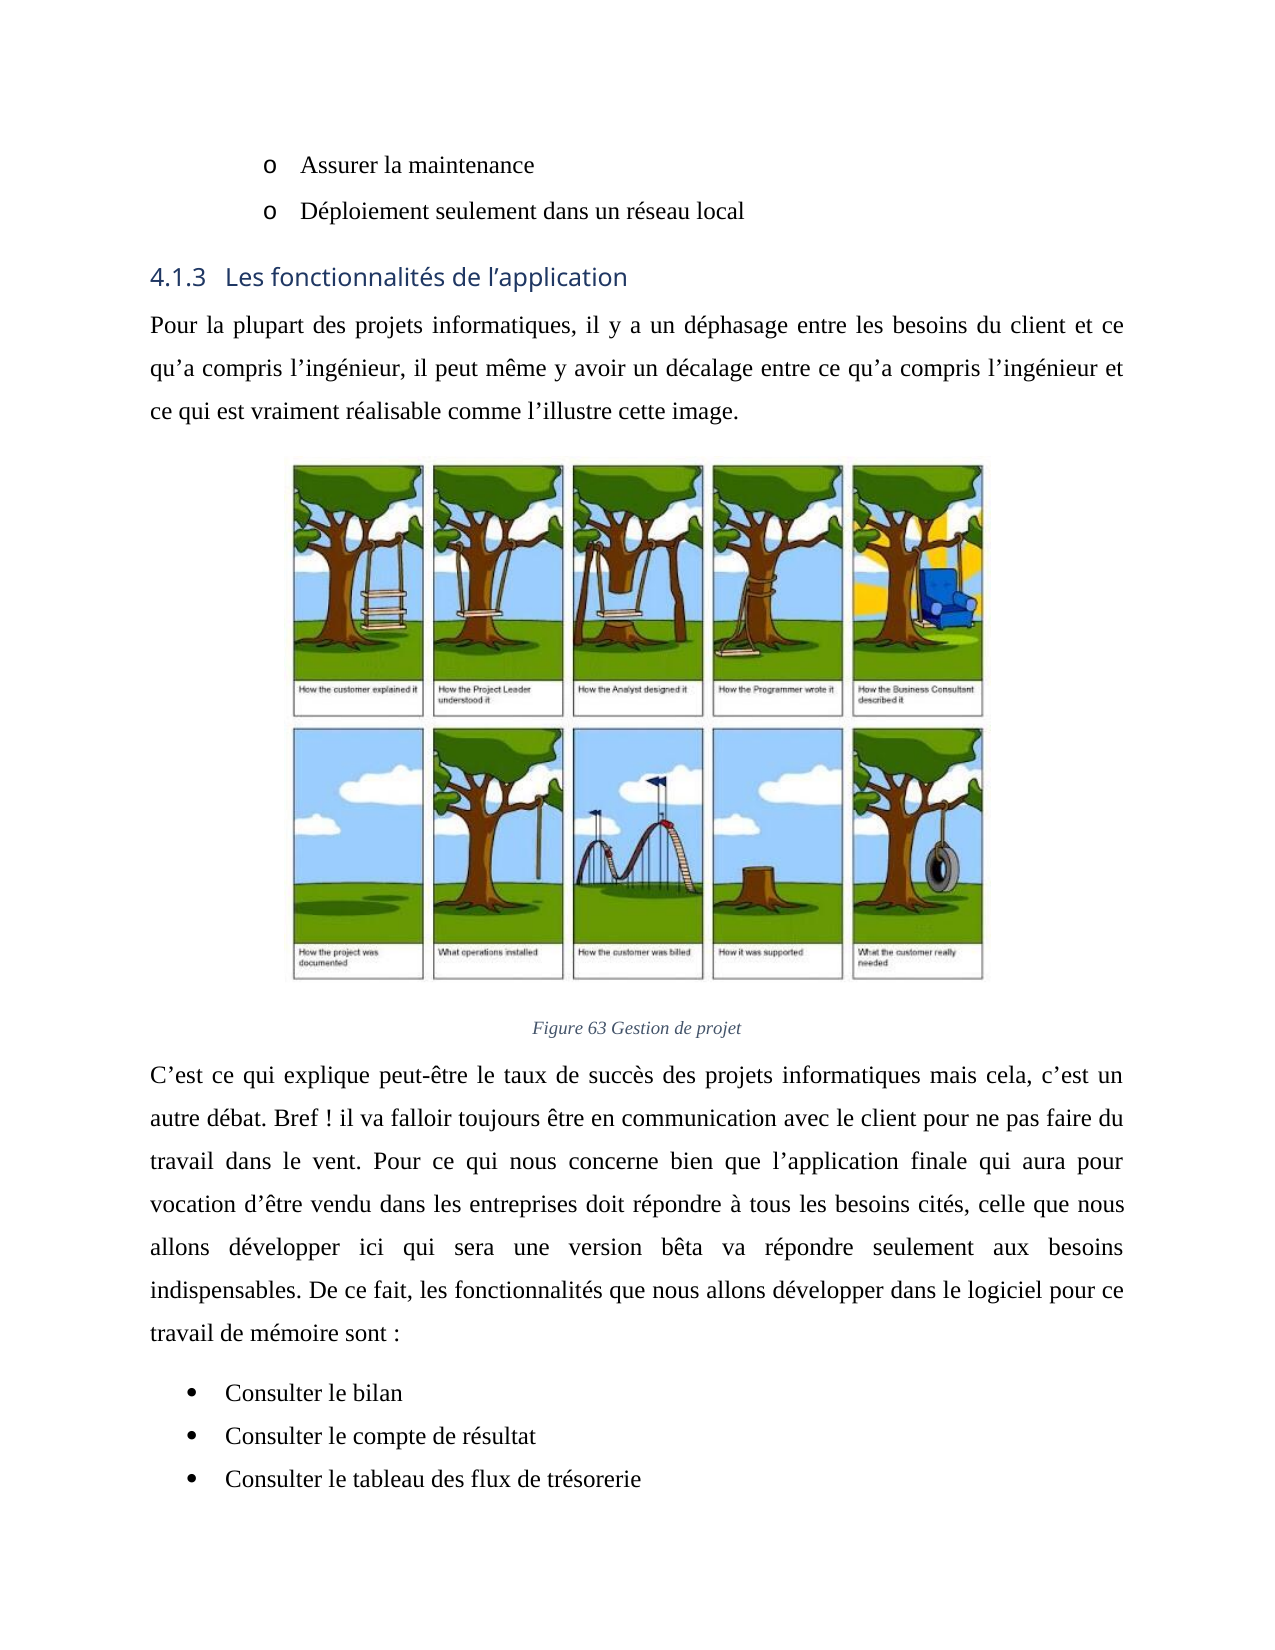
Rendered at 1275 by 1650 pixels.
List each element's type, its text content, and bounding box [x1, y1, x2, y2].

list Consulter le bilan [187, 1378, 1125, 1407]
list Consulter le tableau des flux de trésorerie [187, 1464, 1125, 1493]
text Figure 63 Gestion de projet [150, 1017, 1125, 1039]
picture [284, 456, 991, 987]
text Pour la plupart des projets informatiques, il y a un déphasage entre les besoins du client et ce qu’a compris l’ingénieur, il peut même y avoir un décalage entre ce qu’a compris l’ingénieur et ce qui est vraiment réalisable comme l’illustre cette image. [150, 310, 1125, 425]
list Consulter le compte de résultat [187, 1421, 1125, 1450]
subtitle Les fonctionnalités de l’application [150, 259, 1125, 293]
text C’est ce qui explique peut-être le taux de succès des projets informatiques mais cela, c’est un autre débat. Bref ! il va falloir toujours être en communication avec le client pour ne pas faire du travail dans le vent. Pour ce qui nous concerne bien que l’application finale qui aura pour vocation d’être vendu dans les entreprises doit répondre à tous les besoins cités, celle que nous allons développer ici qui sera une version bêta va répondre seulement aux besoins indispensables. De ce fait, les fonctionnalités que nous allons développer dans le logiciel pour ce travail de mémoire sont : [150, 1060, 1125, 1347]
list Déploiement seulement dans un réseau local [262, 196, 1125, 227]
list Assurer la maintenance [262, 150, 1125, 181]
